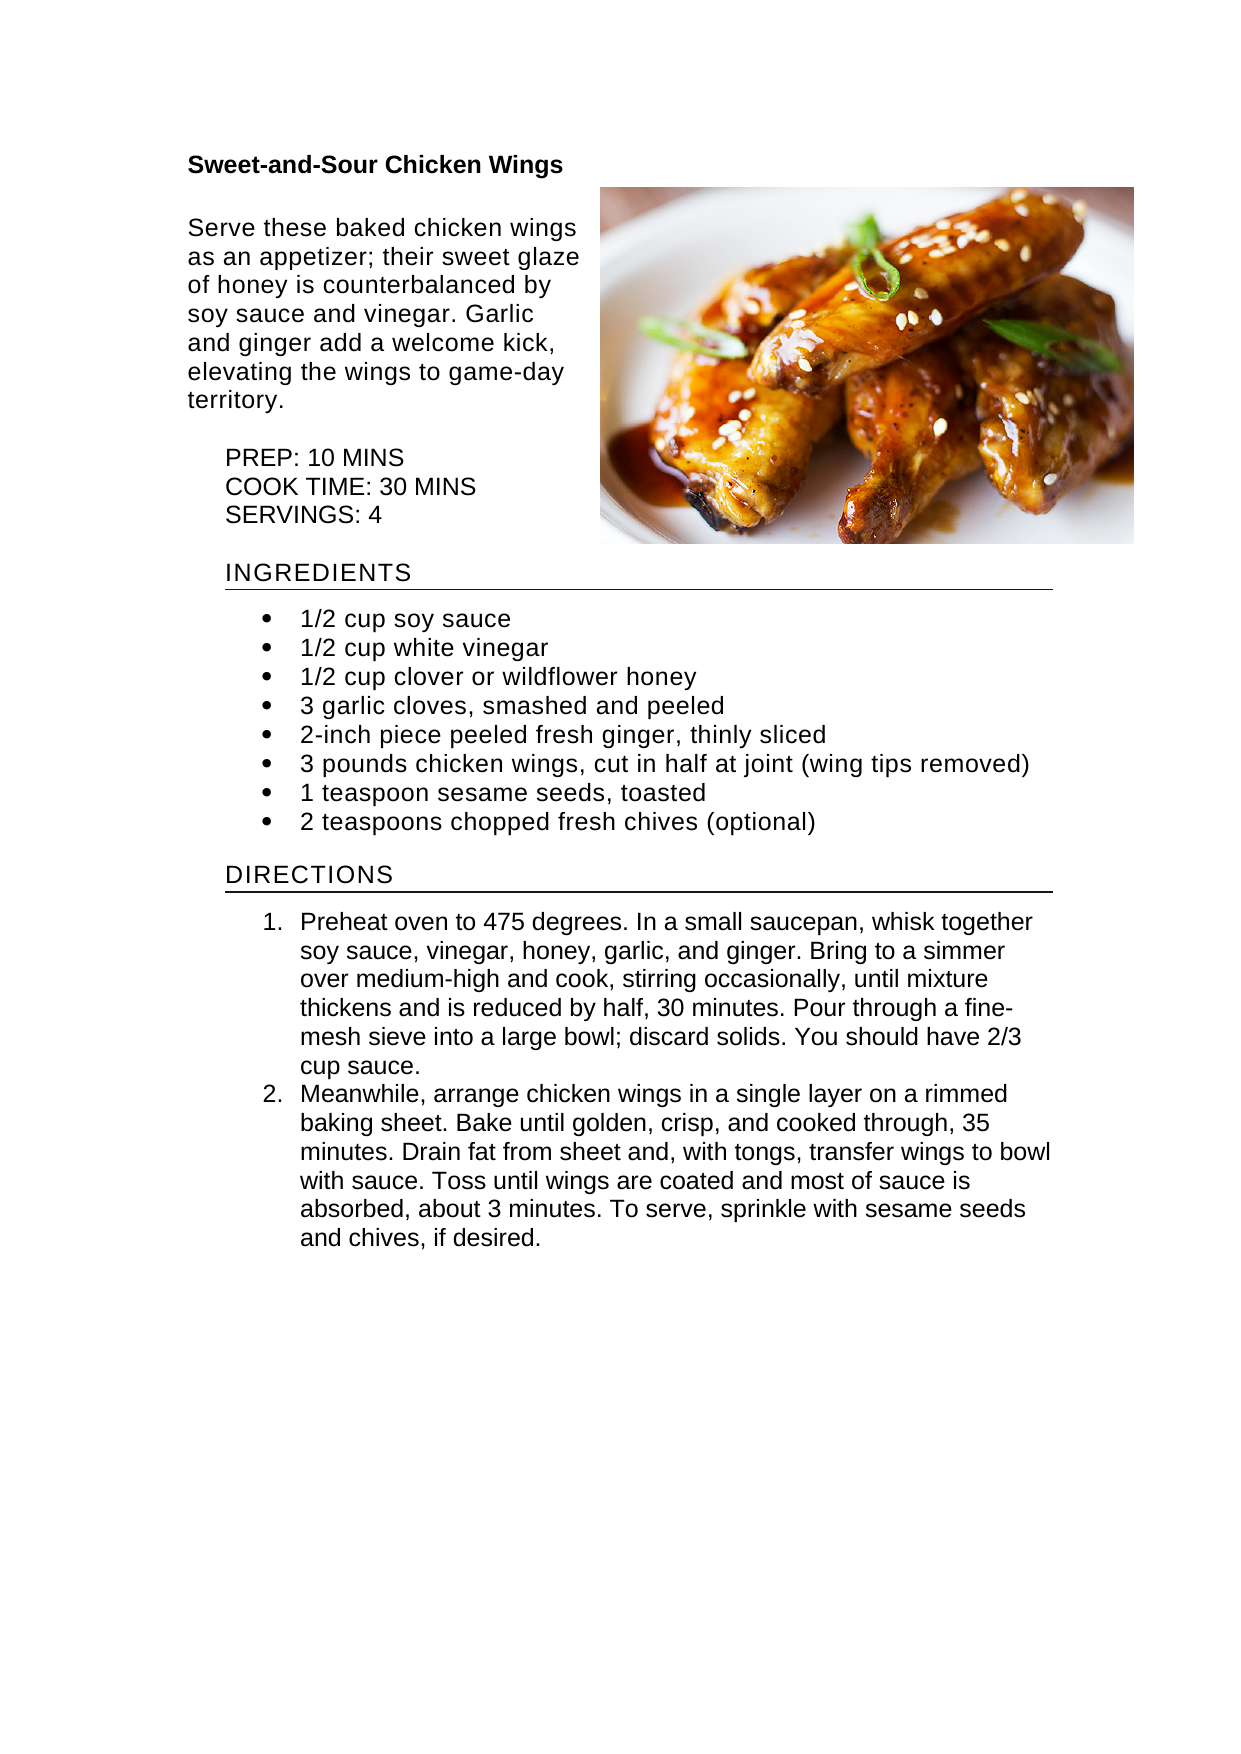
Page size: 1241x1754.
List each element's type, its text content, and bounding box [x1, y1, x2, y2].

list 2-inch piece peeled fresh ginger, thinly sliced [262, 720, 1053, 749]
subtitle INGREDIENTS [225, 558, 1053, 589]
list Preheat oven to 475 degrees. In a small saucepan, whisk together soy sauce, vinegar, honey, garlic, and ginger. Bring to a simmer over medium-high and cook, stirring occasionally, until mixture thickens and is reduced by half, 30 minutes. Pour through a fine-mesh sieve into a large bowl; discard solids. You should have 2/3 cup sauce. [262, 907, 1053, 1079]
subtitle Sweet-and-Sour Chicken Wings [187, 150, 1053, 179]
list Meanwhile, arrange chicken wings in a single layer on a rimmed baking sheet. Bake until golden, crisp, and cooked through, 35 minutes. Drain fat from sheet and, with tongs, transfer wings to bowl with sauce. Toss until wings are coated and most of sauce is absorbed, about 3 minutes. To serve, sprinkle with sesame seeds and chives, if desired. [262, 1079, 1053, 1252]
list 1/2 cup white vinegar [262, 633, 1053, 662]
list 3 pounds chicken wings, cut in half at joint (wing tips removed) [262, 749, 1053, 778]
text Cook time: 30 MINS [225, 472, 600, 500]
picture [600, 187, 1134, 544]
list 1/2 cup soy sauce [262, 604, 1053, 633]
text SERVINGS: 4 [225, 500, 600, 529]
list 1/2 cup clover or wildflower honey [262, 662, 1053, 691]
text PREP: 10 MINS [225, 443, 600, 472]
list 2 teaspoons chopped fresh chives (optional) [262, 806, 1053, 835]
text Serve these baked chicken wings as an appetizer; their sweet glaze of honey is counterbalanced by soy sauce and vinegar. Garlic and ginger add a welcome kick, elevating the wings to game-day territory. [285, 213, 600, 414]
list 1 teaspoon sesame seeds, toasted [262, 778, 1053, 806]
list 3 garlic cloves, smashed and peeled [262, 691, 1053, 720]
subtitle DIRECTIONS [225, 860, 1053, 891]
